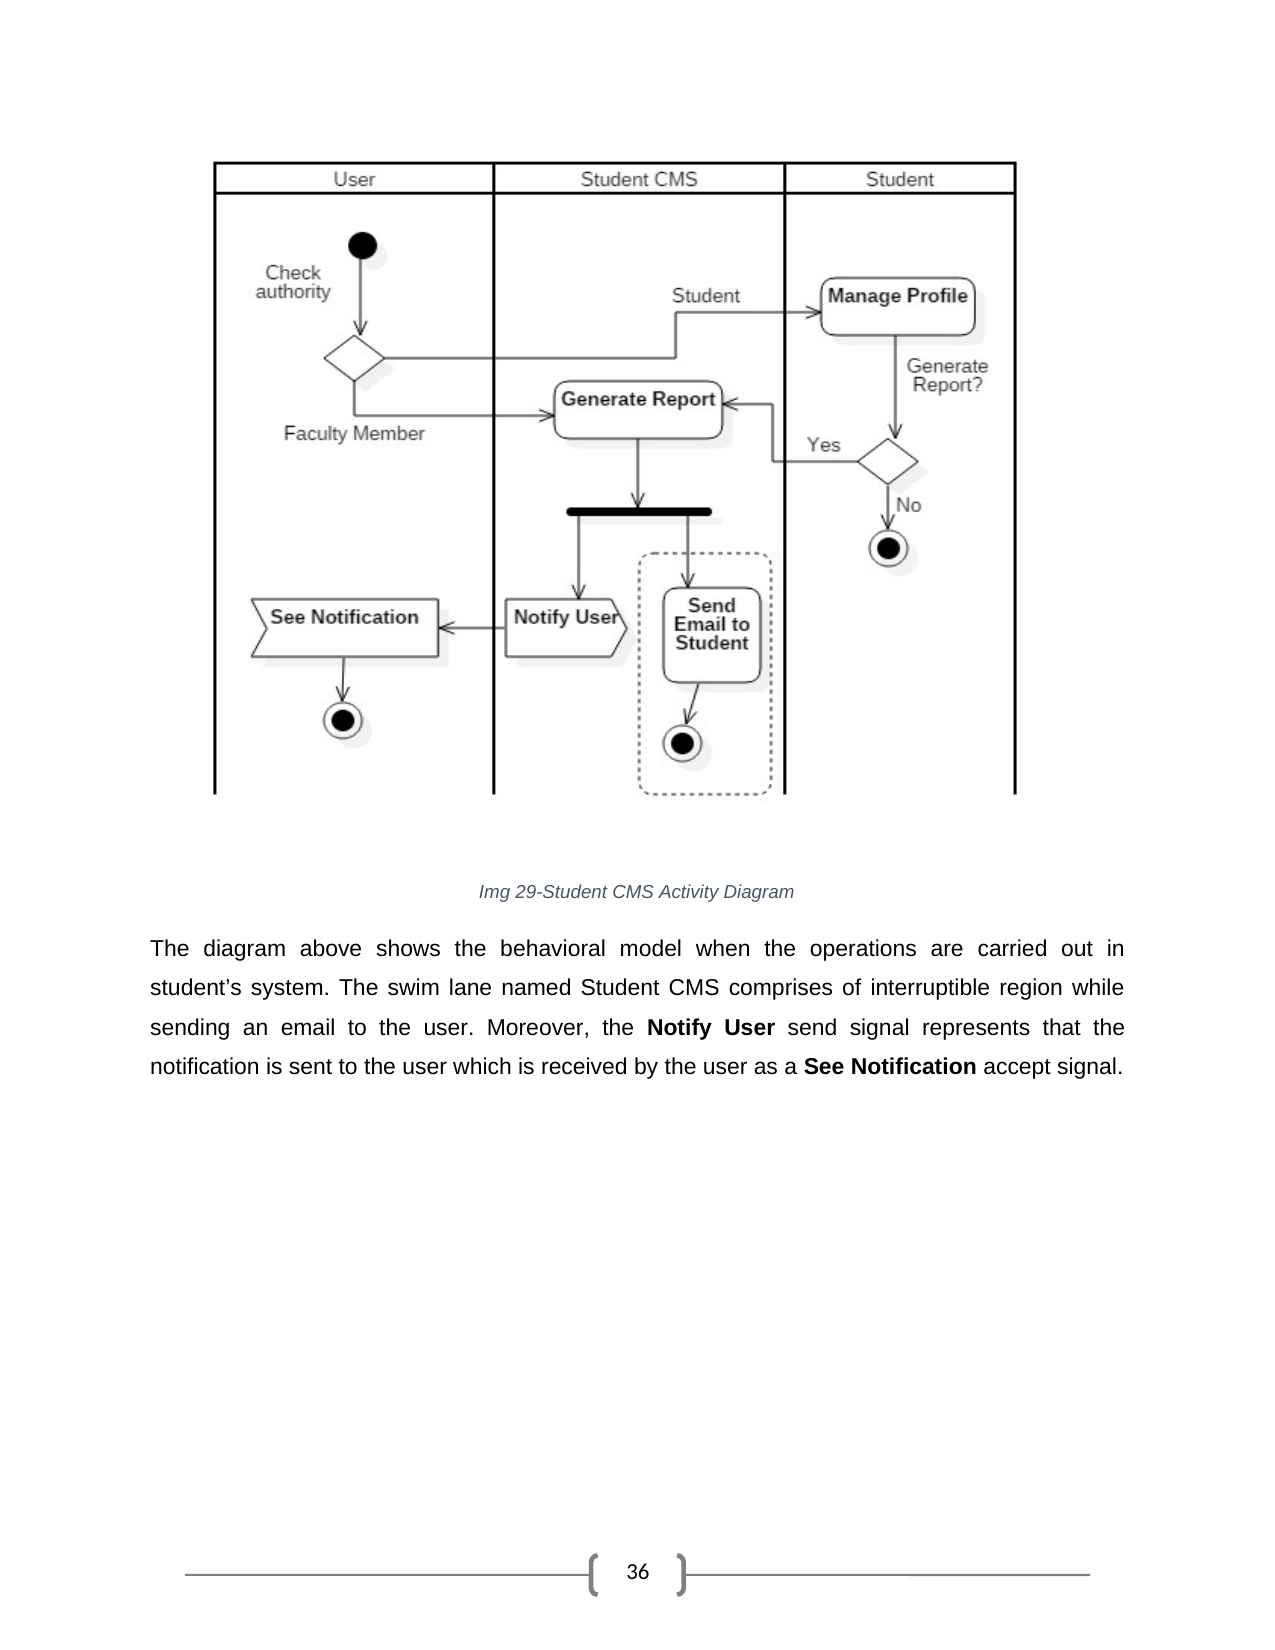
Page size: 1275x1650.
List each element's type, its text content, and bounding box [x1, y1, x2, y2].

text The diagram above shows the behavioral model when the operations are carried out in student’s system. The swim lane named Student CMS comprises of interruptible region while sending an email to the user. Moreover, the Notify User send signal represents that the notification is sent to the user which is received by the user as a See Notification accept signal. [150, 934, 1125, 1079]
picture [200, 150, 1075, 852]
